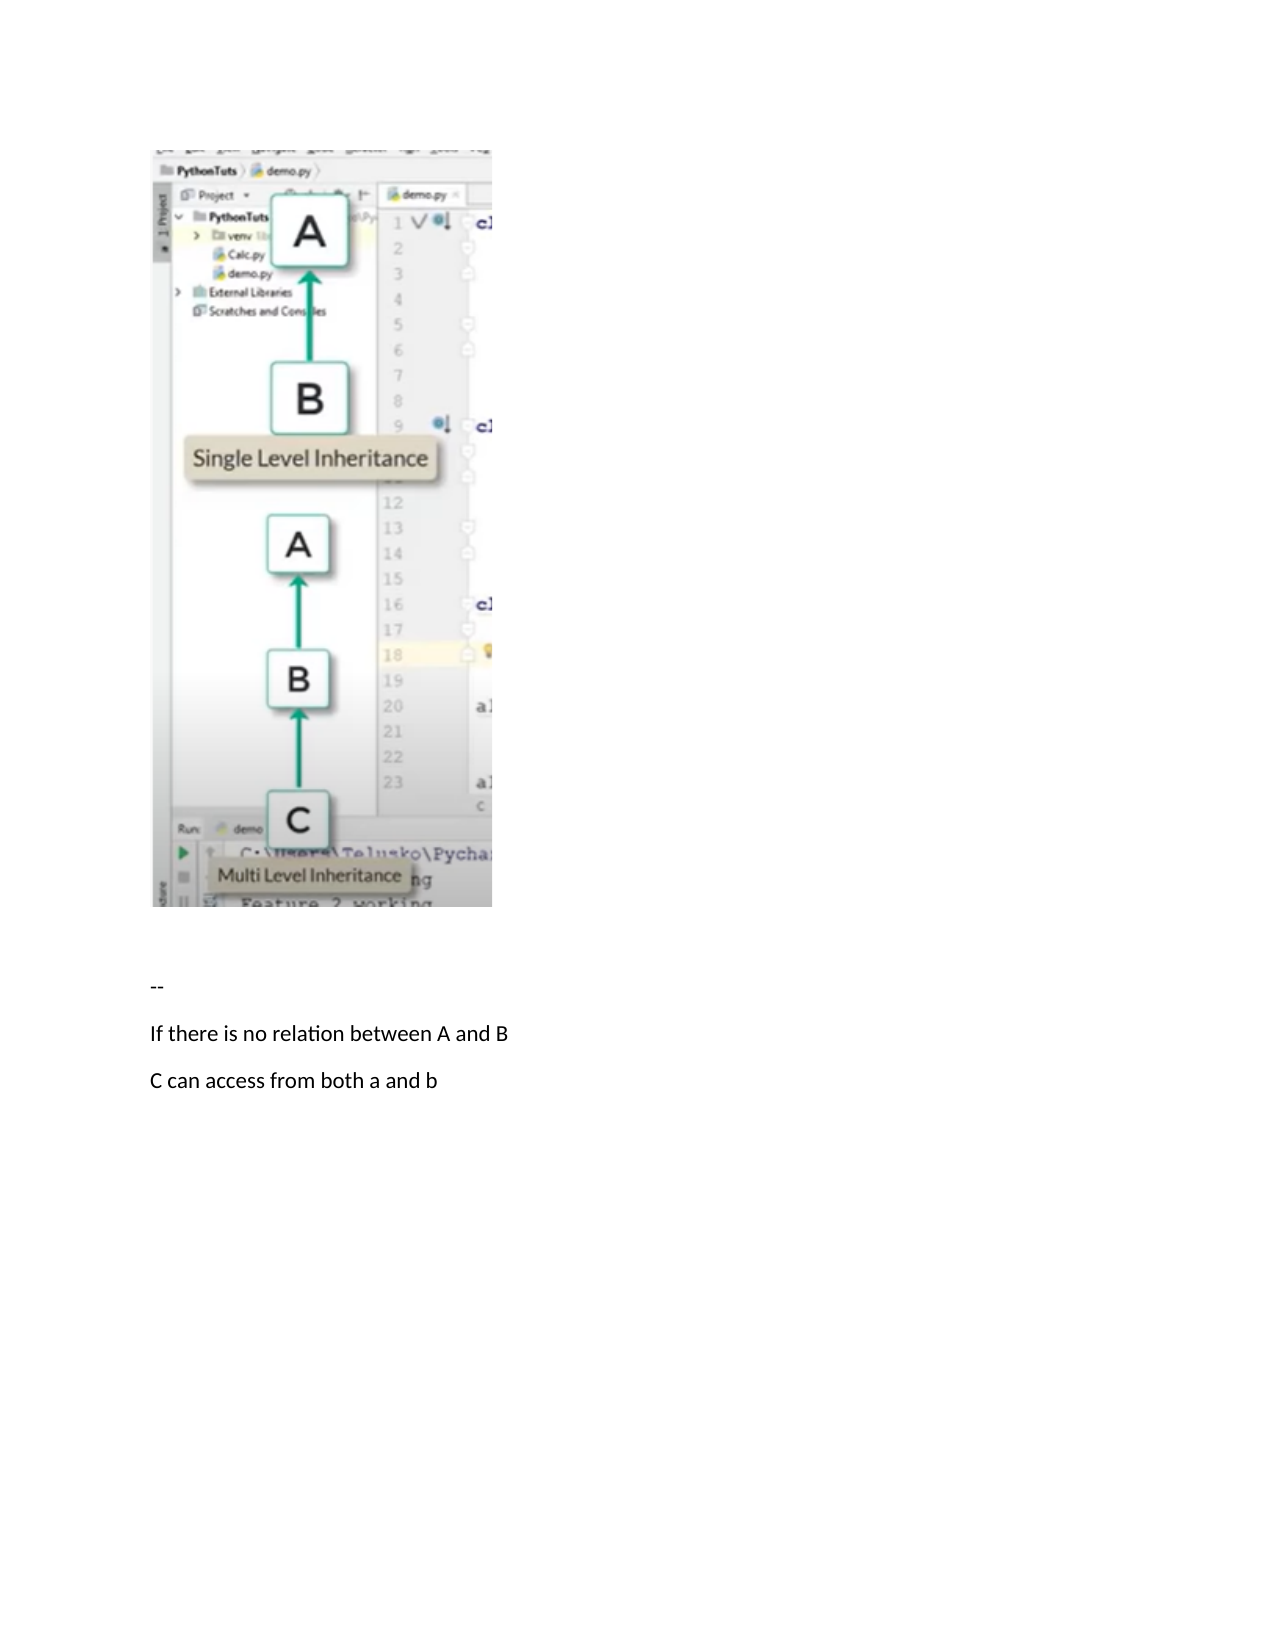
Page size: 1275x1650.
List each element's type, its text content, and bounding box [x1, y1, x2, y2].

text C can access from both a and b [150, 1066, 1125, 1094]
text If there is no relation between A and B [150, 1019, 1125, 1047]
text -- [150, 972, 1125, 1000]
picture [150, 150, 493, 907]
